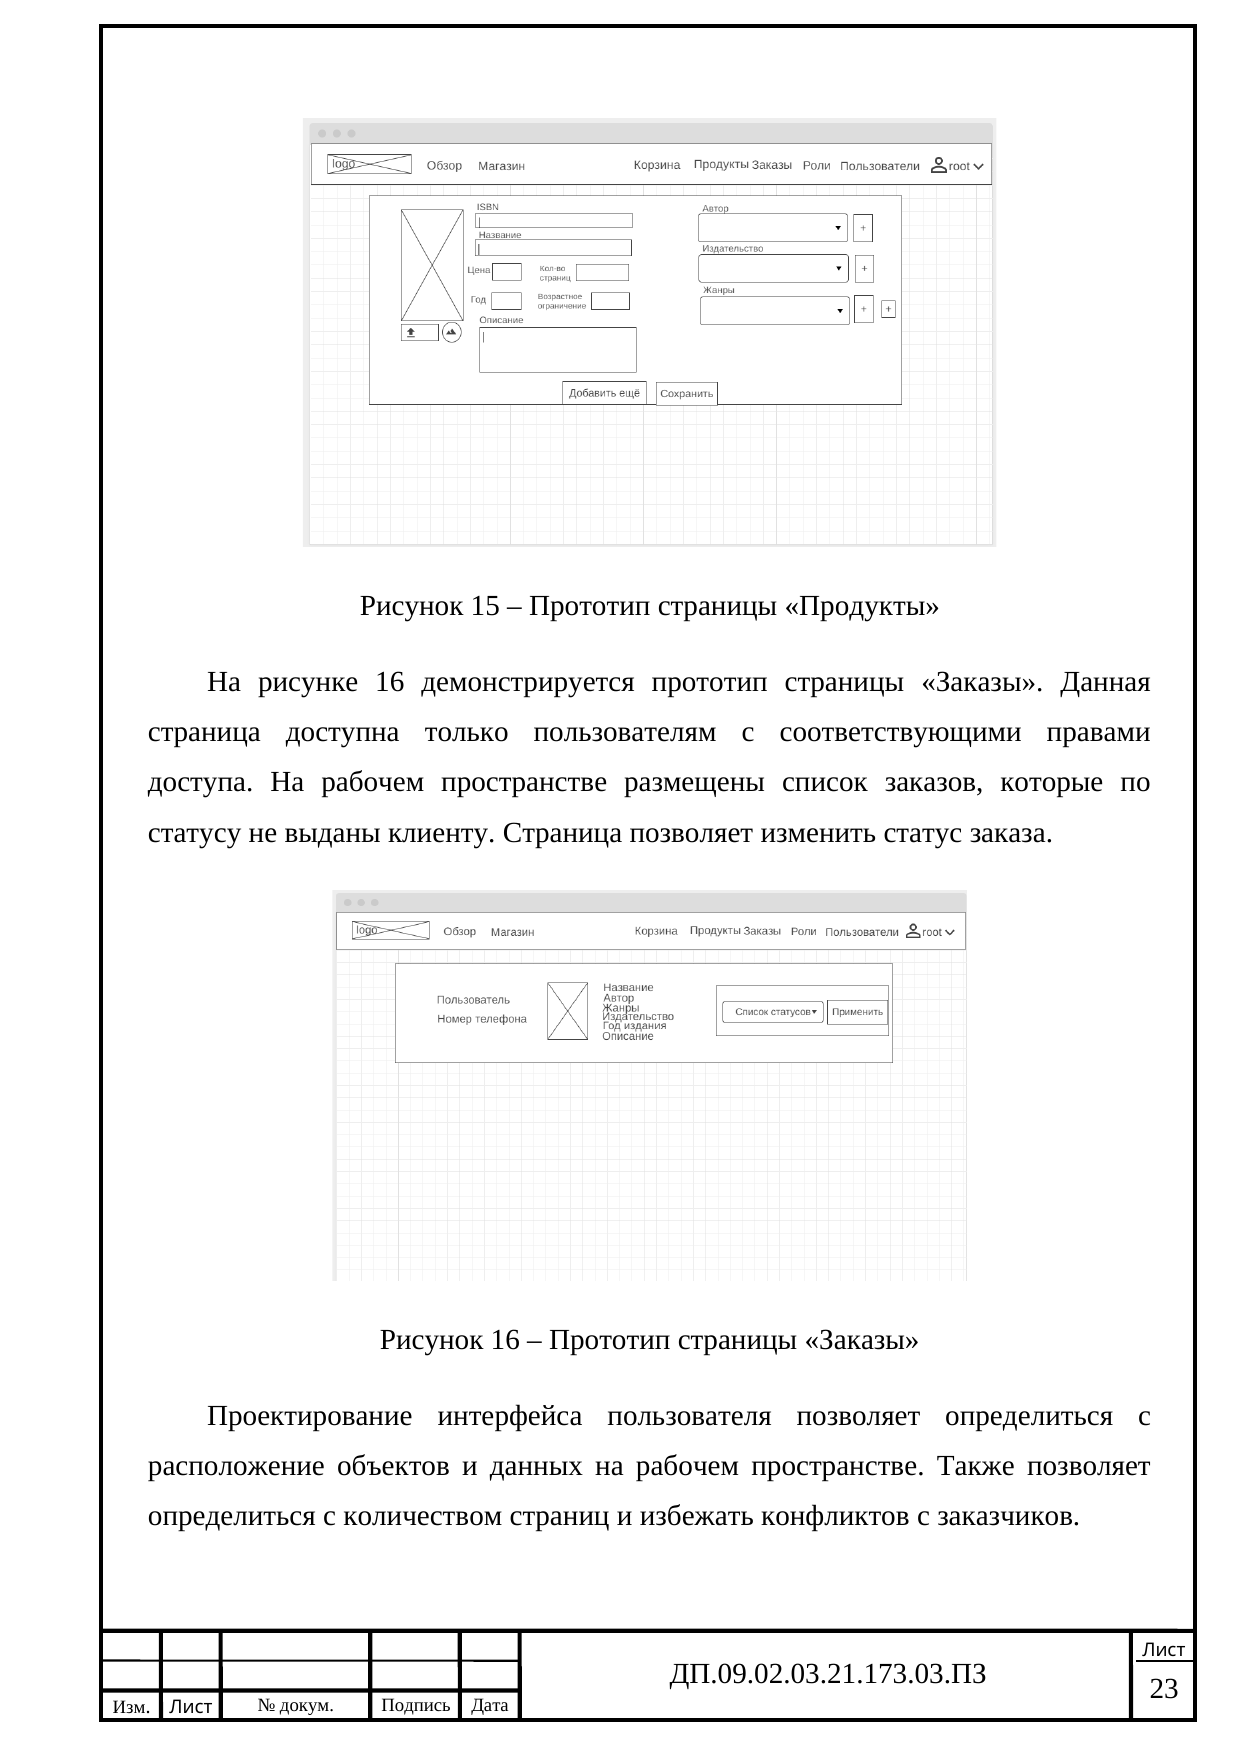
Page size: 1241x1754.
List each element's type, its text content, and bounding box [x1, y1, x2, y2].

text На рисунке 16 демонстрируется прототип страницы «Заказы». Данная страница доступна только пользователям с соответствующими правами доступа. На рабочем пространстве размещены список заказов, которые по статусу не выданы клиенту. Страница позволяет изменить статус заказа. [148, 664, 1152, 848]
picture [302, 118, 997, 547]
text Проектирование интерфейса пользователя позволяет определиться с расположение объектов и данных на рабочем пространстве. Также позволяет определиться с количеством страниц и избежать конфликтов с заказчиков. [148, 1398, 1152, 1532]
picture [332, 890, 967, 1281]
text Рисунок 16 – Прототип страницы «Заказы» [118, 1322, 1181, 1356]
text Рисунок 15 – Прототип страницы «Продукты» [118, 588, 1181, 622]
